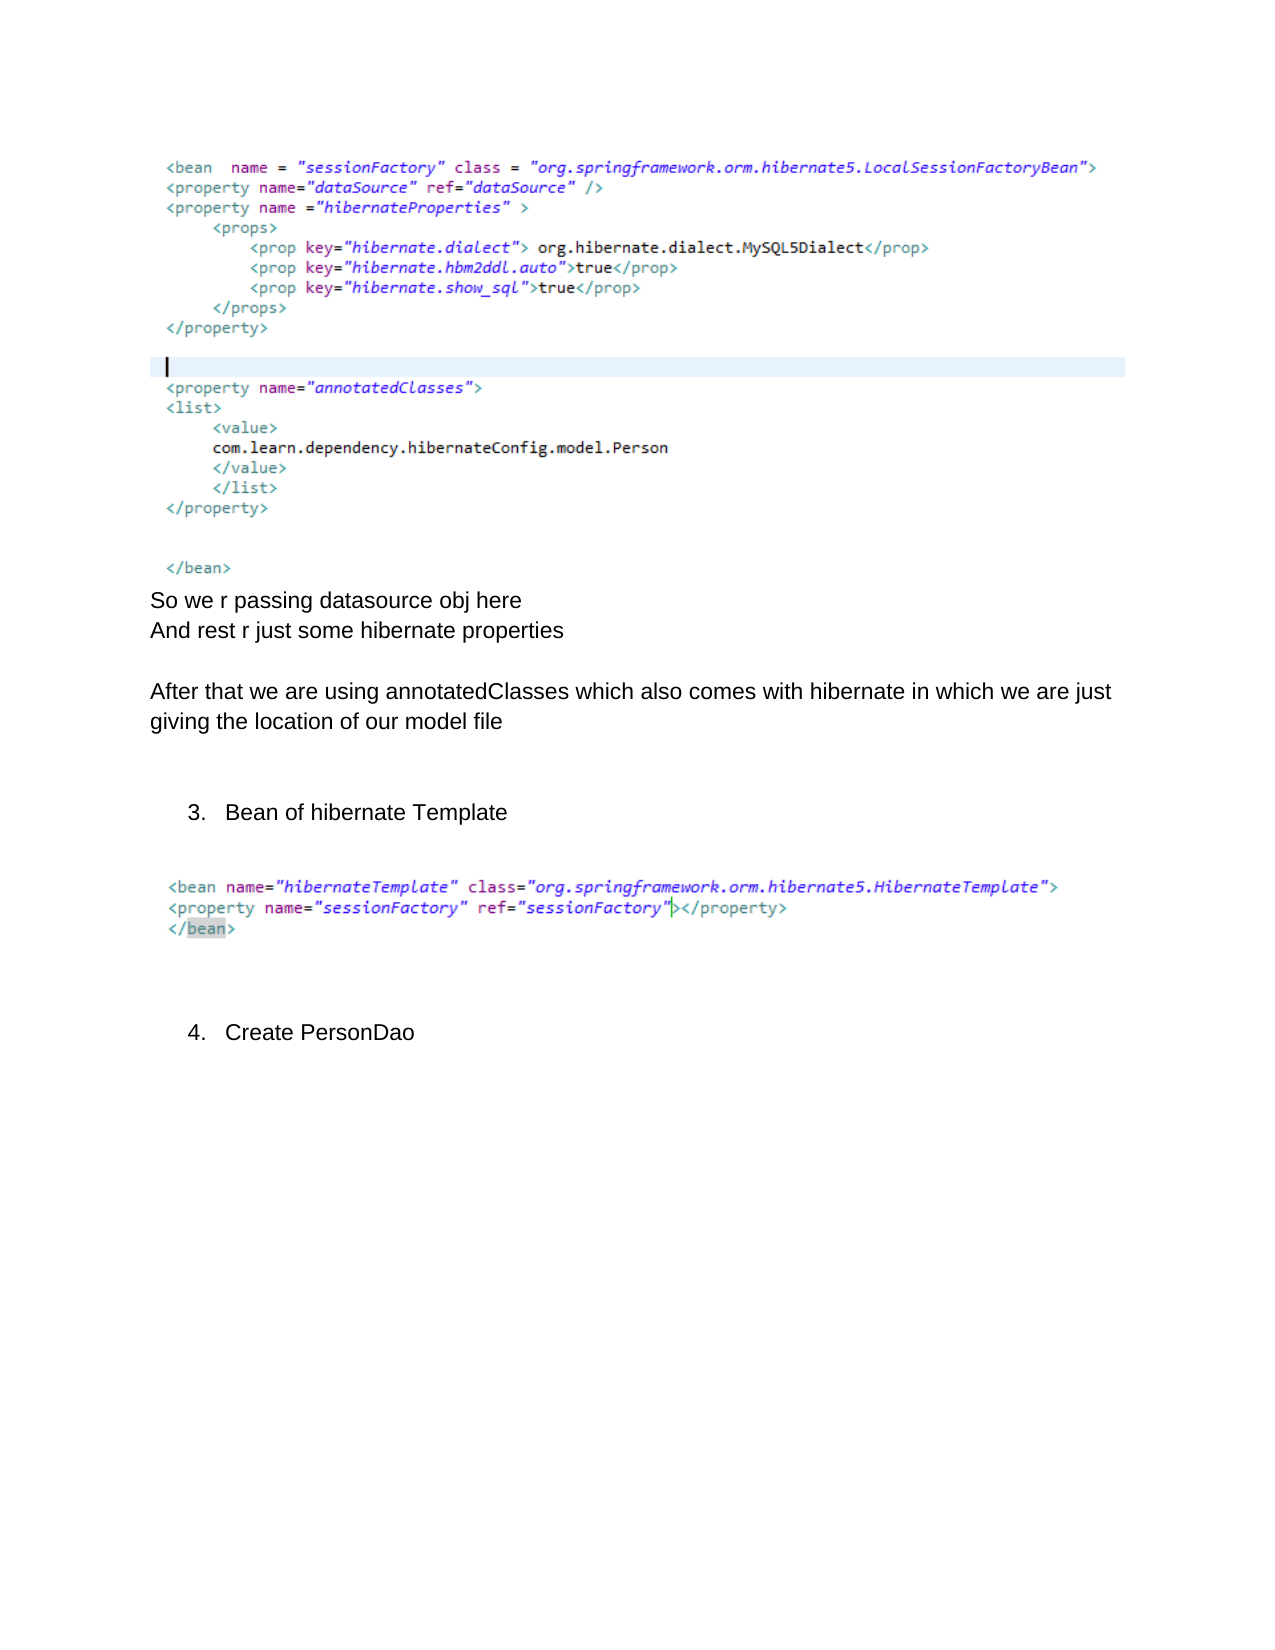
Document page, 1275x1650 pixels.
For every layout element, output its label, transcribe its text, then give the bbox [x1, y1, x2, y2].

text And rest r just some hibernate properties [150, 617, 1125, 644]
list Bean of hibernate Template [187, 799, 1125, 825]
picture [150, 859, 1125, 955]
text So we r passing datasource obj here [150, 587, 1125, 613]
text After that we are using annotatedClasses which also comes with hibernate in which we are just giving the location of our model file [150, 678, 1125, 734]
list Create PersonDao [187, 1019, 1125, 1046]
picture [150, 150, 1125, 584]
